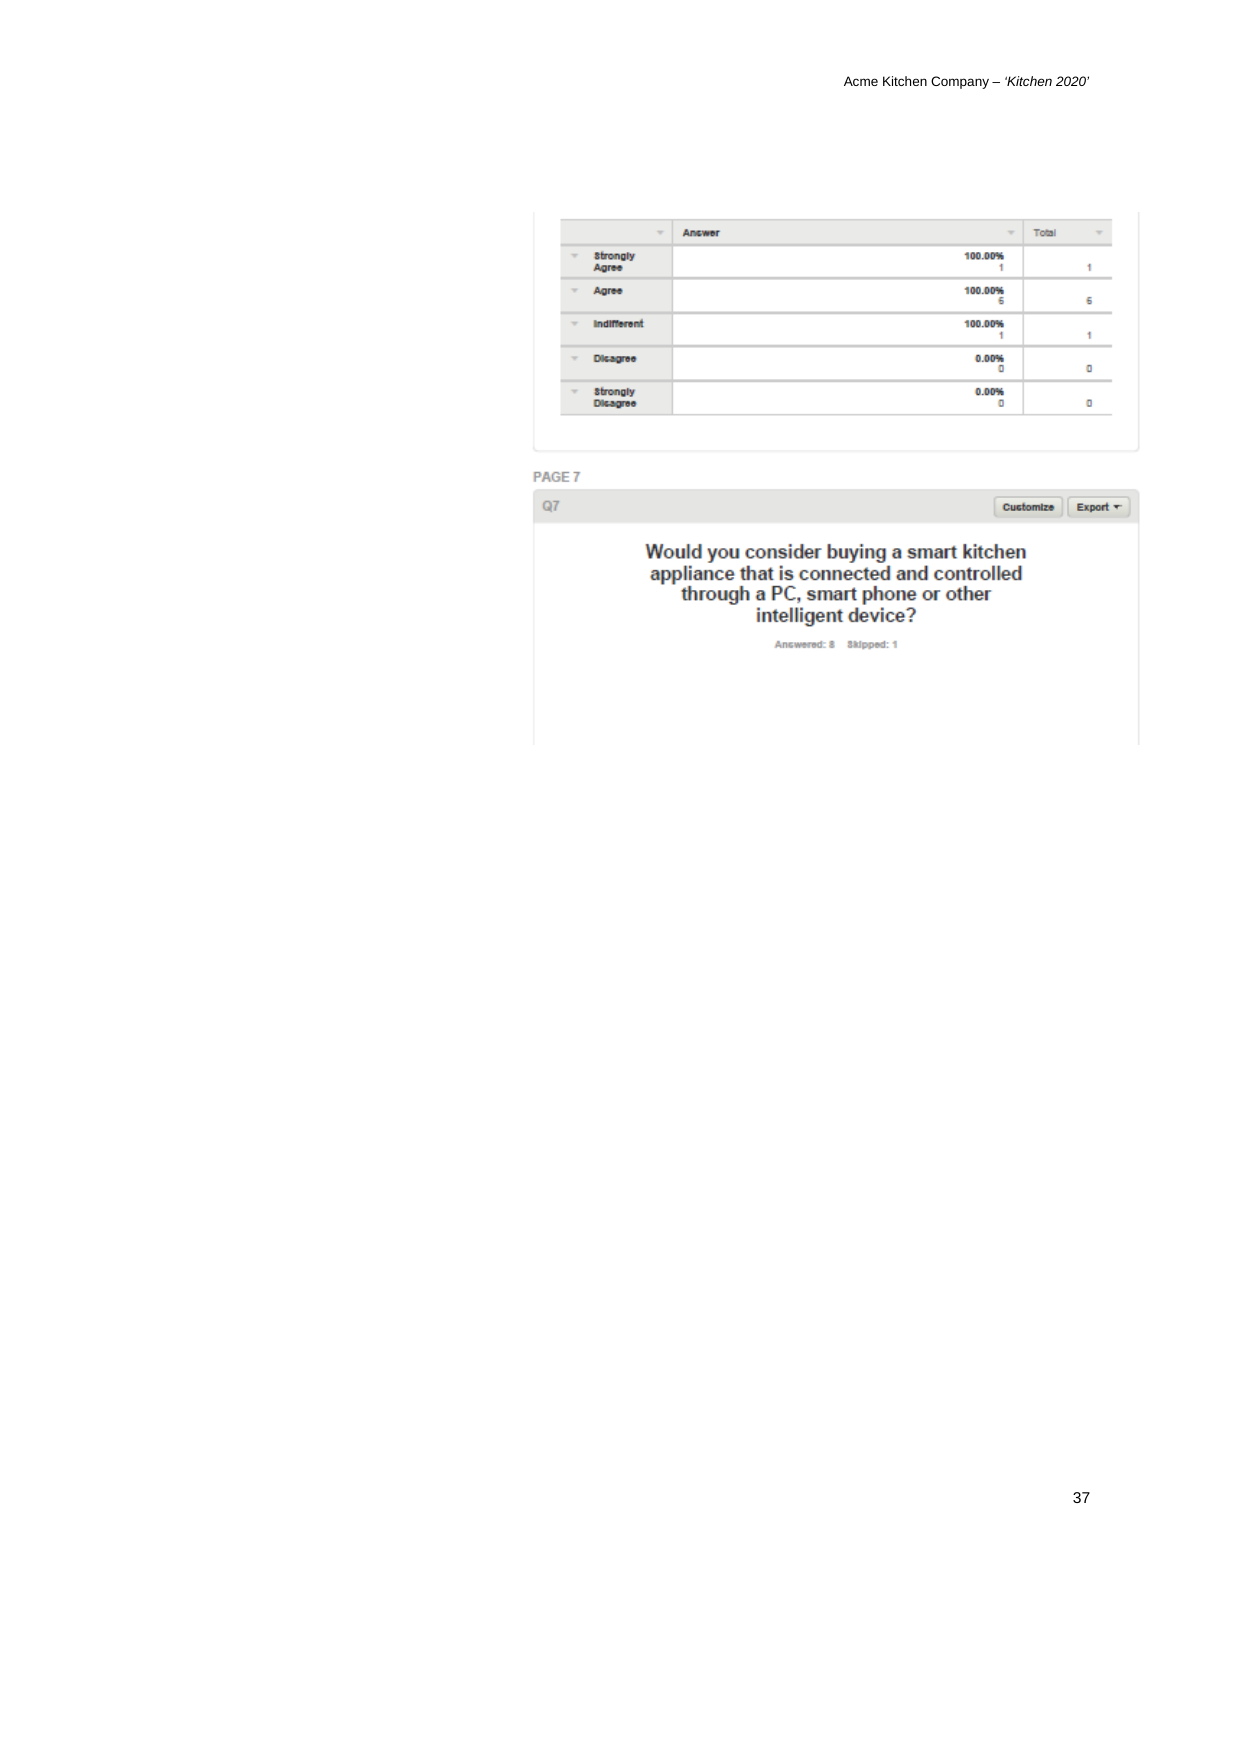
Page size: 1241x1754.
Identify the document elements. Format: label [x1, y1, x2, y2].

picture [194, 212, 1170, 745]
